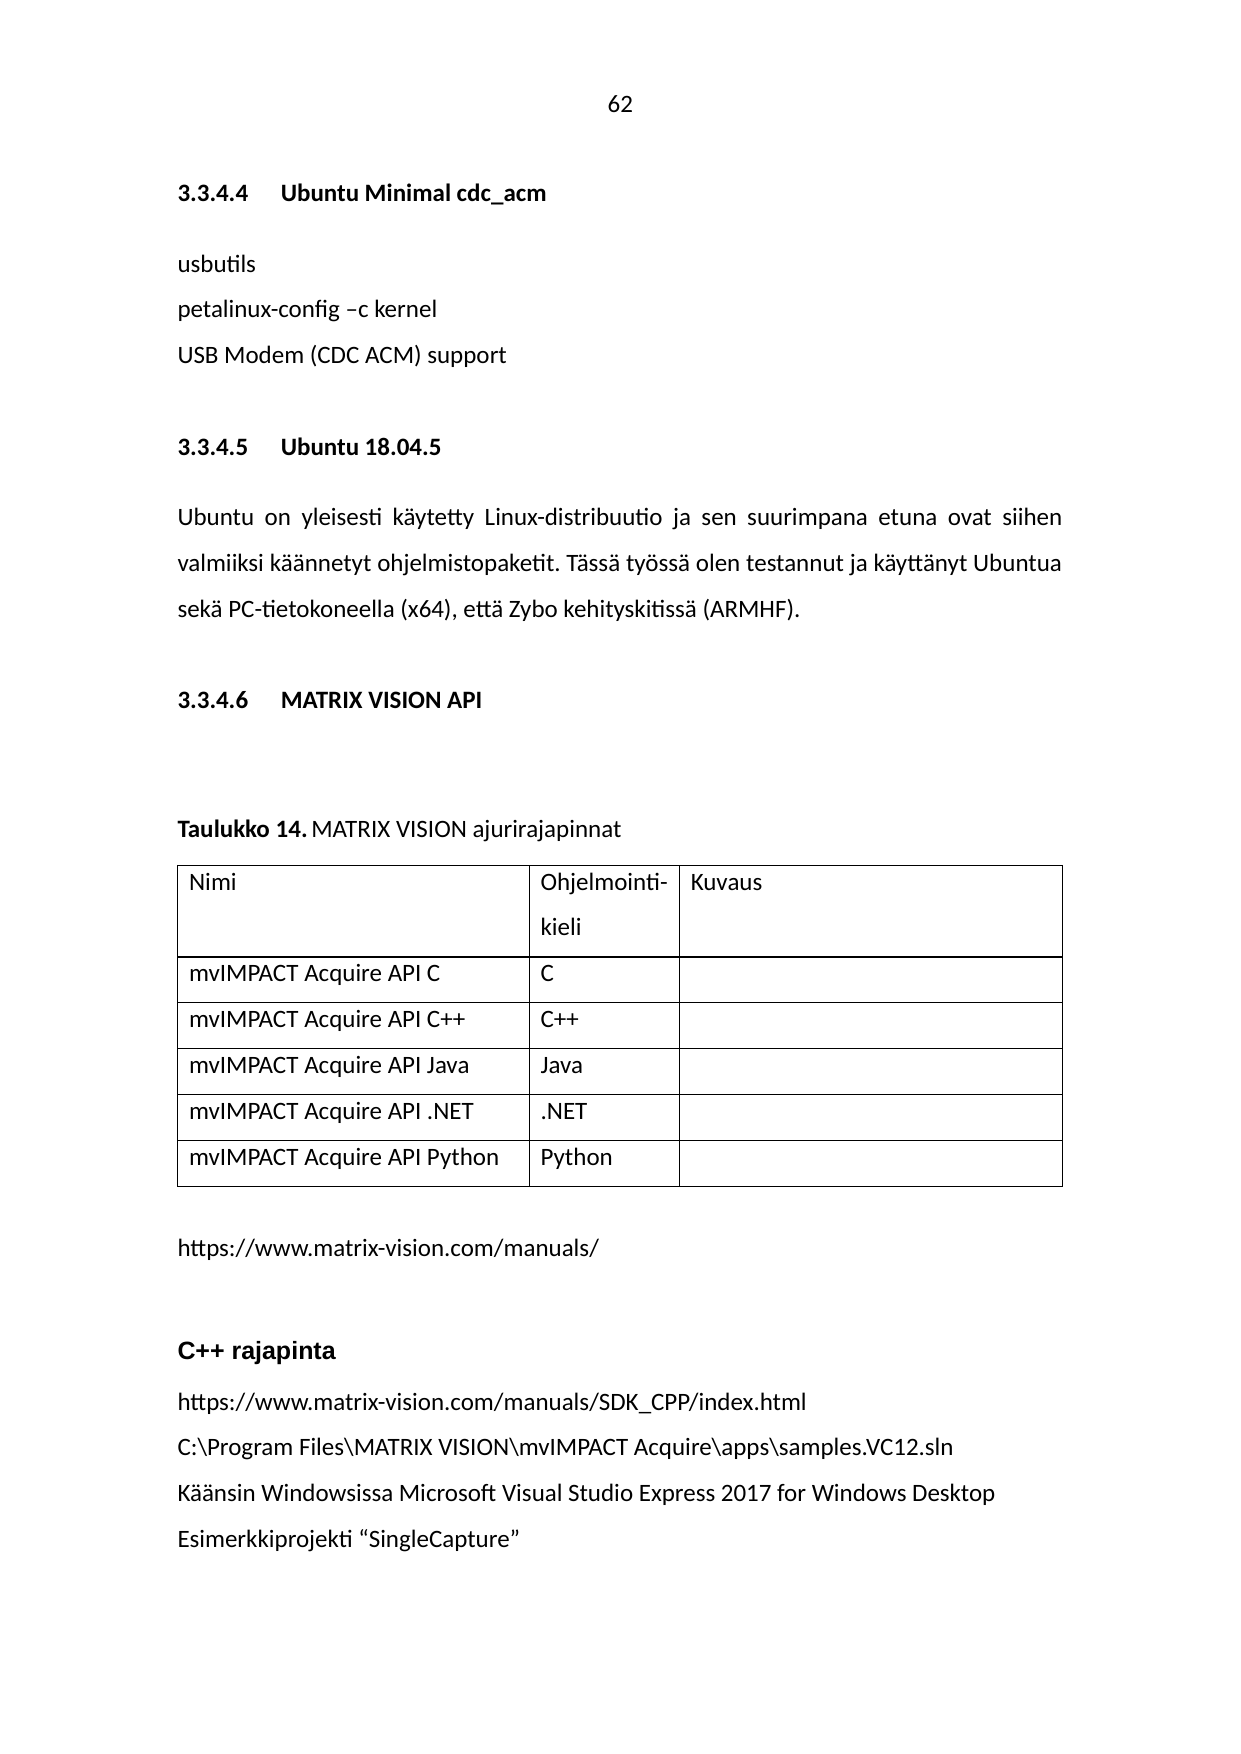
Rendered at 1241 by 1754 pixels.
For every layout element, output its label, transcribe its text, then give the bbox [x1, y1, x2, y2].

table_cell mvIMPACT Acquire API Python [178, 1141, 529, 1186]
text https://www.matrix-vision.com/manuals/ [177, 1232, 1063, 1263]
text Käänsin Windowsissa Microsoft Visual Studio Express 2017 for Windows Desktop [177, 1477, 1063, 1508]
table_cell mvIMPACT Acquire API C++ [178, 1003, 529, 1048]
subtitle Ubuntu Minimal cdc_acm [177, 177, 1063, 208]
text USB Modem (CDC ACM) support [177, 339, 1063, 370]
text Esimerkkiprojekti “SingleCapture” [177, 1523, 1063, 1553]
subtitle MATRIX VISION API [177, 684, 1063, 715]
table_cell [680, 1003, 1062, 1048]
subtitle C++ rajapinta [177, 1336, 1063, 1365]
table_cell Java [530, 1049, 679, 1094]
table_header Kuvaus [680, 866, 1062, 956]
text usbutils [177, 248, 1063, 278]
table_cell [680, 1141, 1062, 1186]
text Ubuntu on yleisesti käytetty Linux-distribuutio ja sen suurimpana etuna ovat siihen valmiiksi käännetyt ohjelmistopaketit. Tässä työssä olen testannut ja käyttänyt Ubuntua sekä PC-tietokoneella (x64), että Zybo kehityskitissä (ARMHF). [177, 502, 1063, 623]
table_cell C++ [530, 1003, 679, 1048]
table_cell [680, 958, 1062, 1002]
text C:\Program Files\MATRIX VISION\mvIMPACT Acquire\apps\samples.VC12.sln [177, 1431, 1063, 1462]
table_header Nimi [178, 866, 529, 956]
table_cell C [530, 958, 679, 1002]
table_cell mvIMPACT Acquire API Java [178, 1049, 529, 1094]
table_header Ohjelmointi-kieli [530, 866, 679, 956]
text Taulukko 14. MATRIX VISION ajurirajapinnat [177, 813, 1063, 844]
text petalinux-config –c kernel [177, 294, 1063, 324]
table_cell mvIMPACT Acquire API C [178, 958, 529, 1002]
table_cell .NET [530, 1095, 679, 1140]
table_cell Python [530, 1141, 679, 1186]
text https://www.matrix-vision.com/manuals/SDK_CPP/index.html [177, 1386, 1063, 1416]
table_cell [680, 1095, 1062, 1140]
table_cell mvIMPACT Acquire API .NET [178, 1095, 529, 1140]
table_cell [680, 1049, 1062, 1094]
subtitle Ubuntu 18.04.5 [177, 431, 1063, 461]
